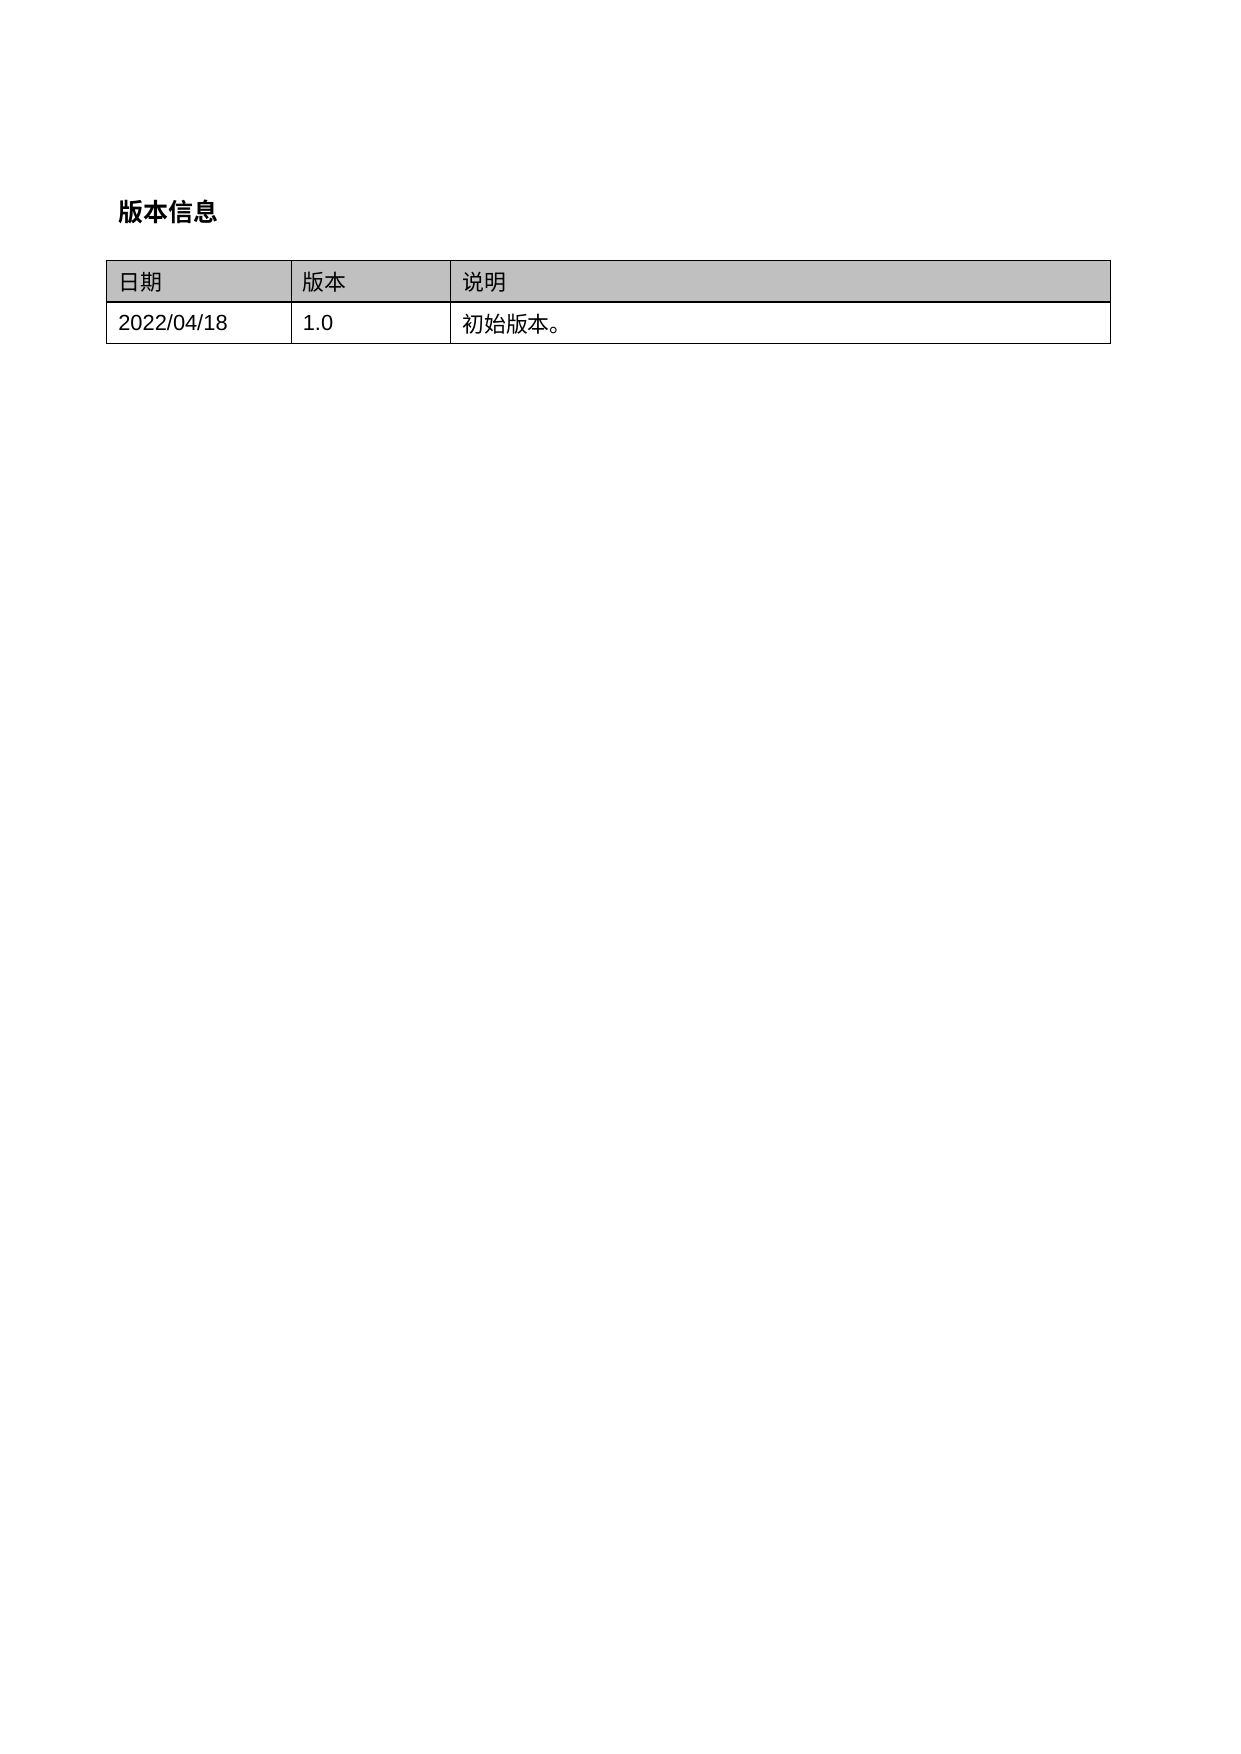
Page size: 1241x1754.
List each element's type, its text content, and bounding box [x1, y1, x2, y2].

text 版本信息 [118, 178, 1122, 243]
table_cell 初始版本。 [451, 303, 1110, 343]
table_header 日期 [107, 261, 291, 301]
table_header 说明 [451, 261, 1110, 301]
table_header 版本 [292, 261, 450, 301]
table_cell 1.0 [292, 303, 450, 343]
table_cell 2022/04/18 [107, 303, 291, 343]
